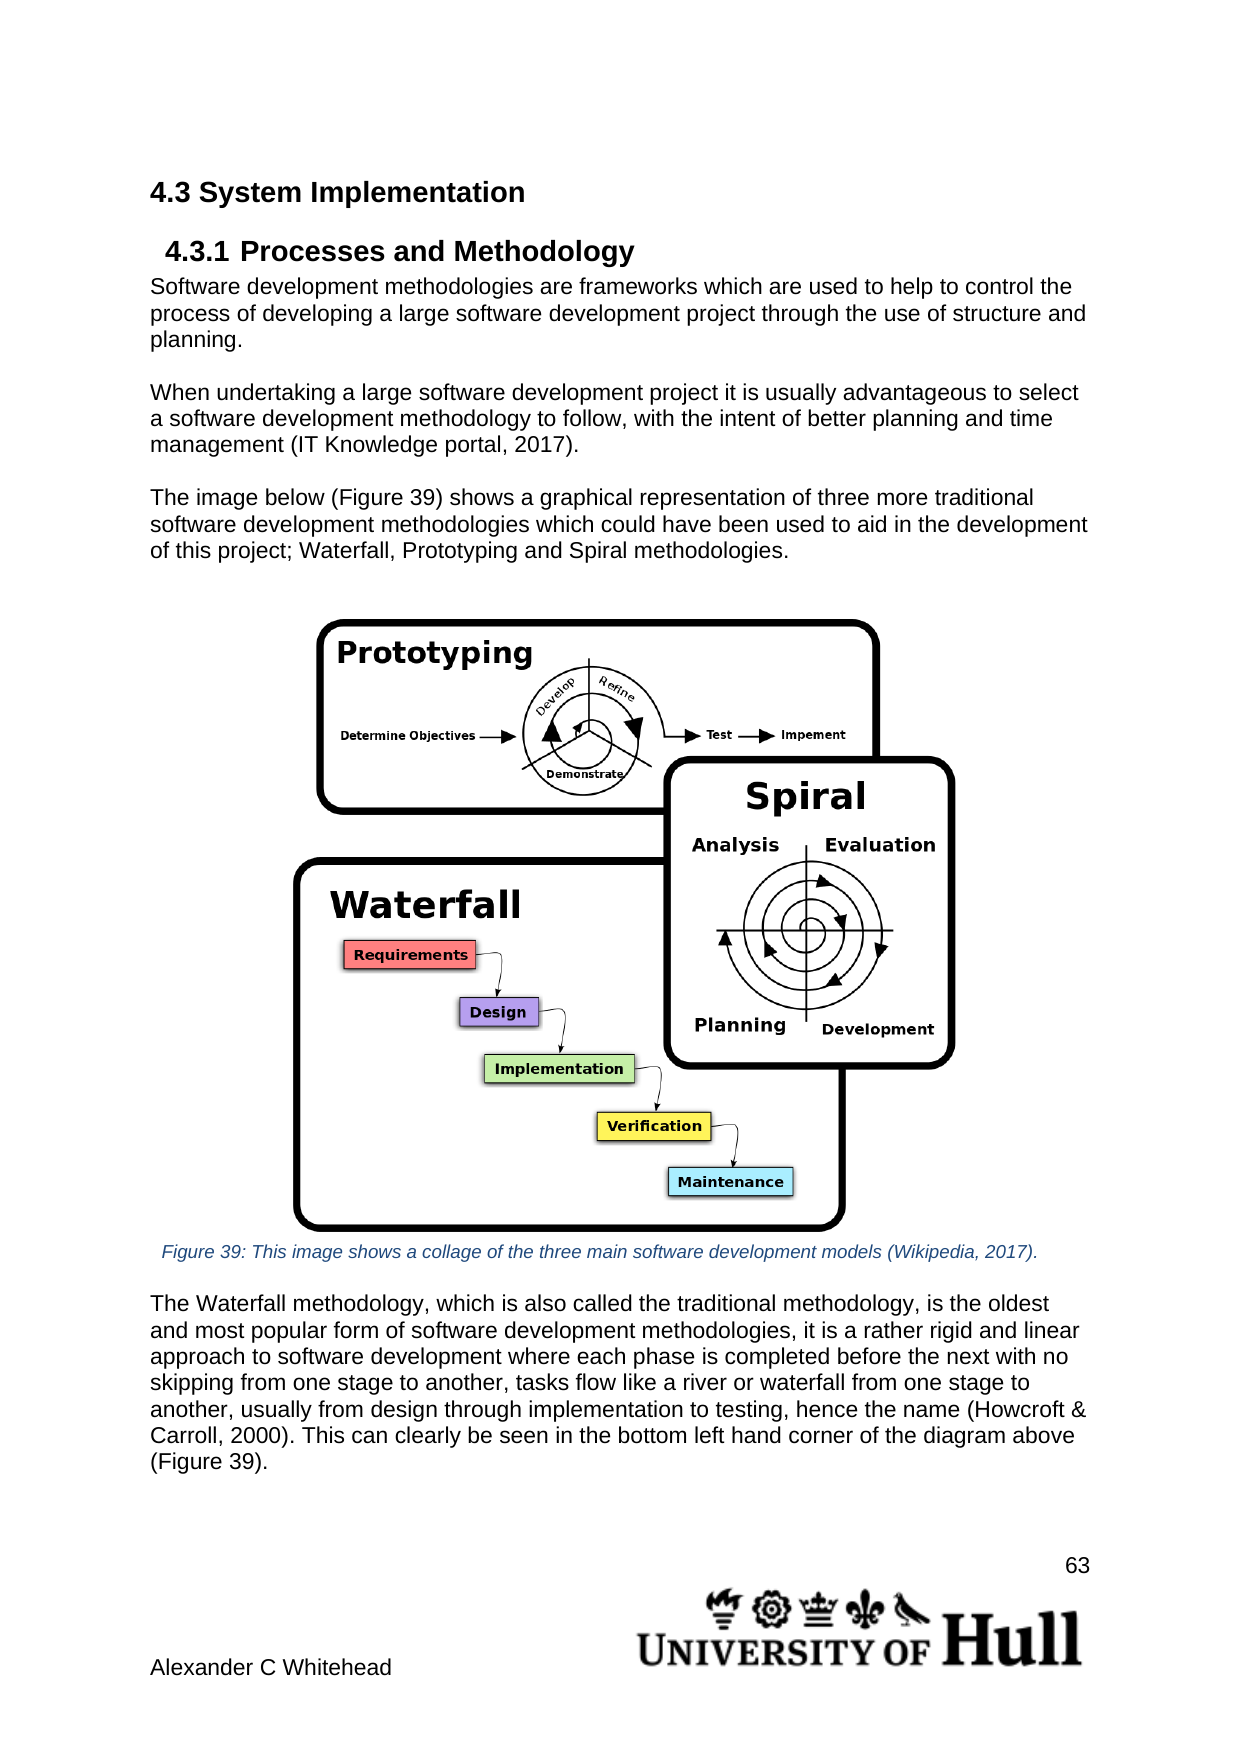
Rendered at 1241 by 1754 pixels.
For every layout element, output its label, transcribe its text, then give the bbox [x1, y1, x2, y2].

picture [630, 1578, 1091, 1676]
text Software development methodologies are frameworks which are used to help to control the process of developing a large software development project through the use of structure and planning. [150, 273, 1090, 352]
picture [267, 589, 973, 1240]
text The Waterfall methodology, which is also called the traditional methodology, is the oldest and most popular form of software development methodologies, it is a rather rigid and linear approach to software development where each phase is completed before the next with no skipping from one stage to another, tasks flow like a river or waterfall from one stage to another, usually from design through implementation to testing, hence the name . This can clearly be seen in the bottom left hand corner of the diagram above (Figure 39). [150, 1290, 1090, 1475]
subtitle System Implementation [150, 175, 1090, 208]
text The image below (Figure 39) shows a graphical representation of three more traditional software development methodologies which could have been used to aid in the development of this project; Waterfall, Prototyping and Spiral methodologies. [150, 484, 1090, 563]
subtitle Processes and Methodology [165, 233, 1090, 267]
text When undertaking a large software development project it is usually advantageous to select a software development methodology to follow, with the intent of better planning and time management . [150, 379, 1090, 458]
